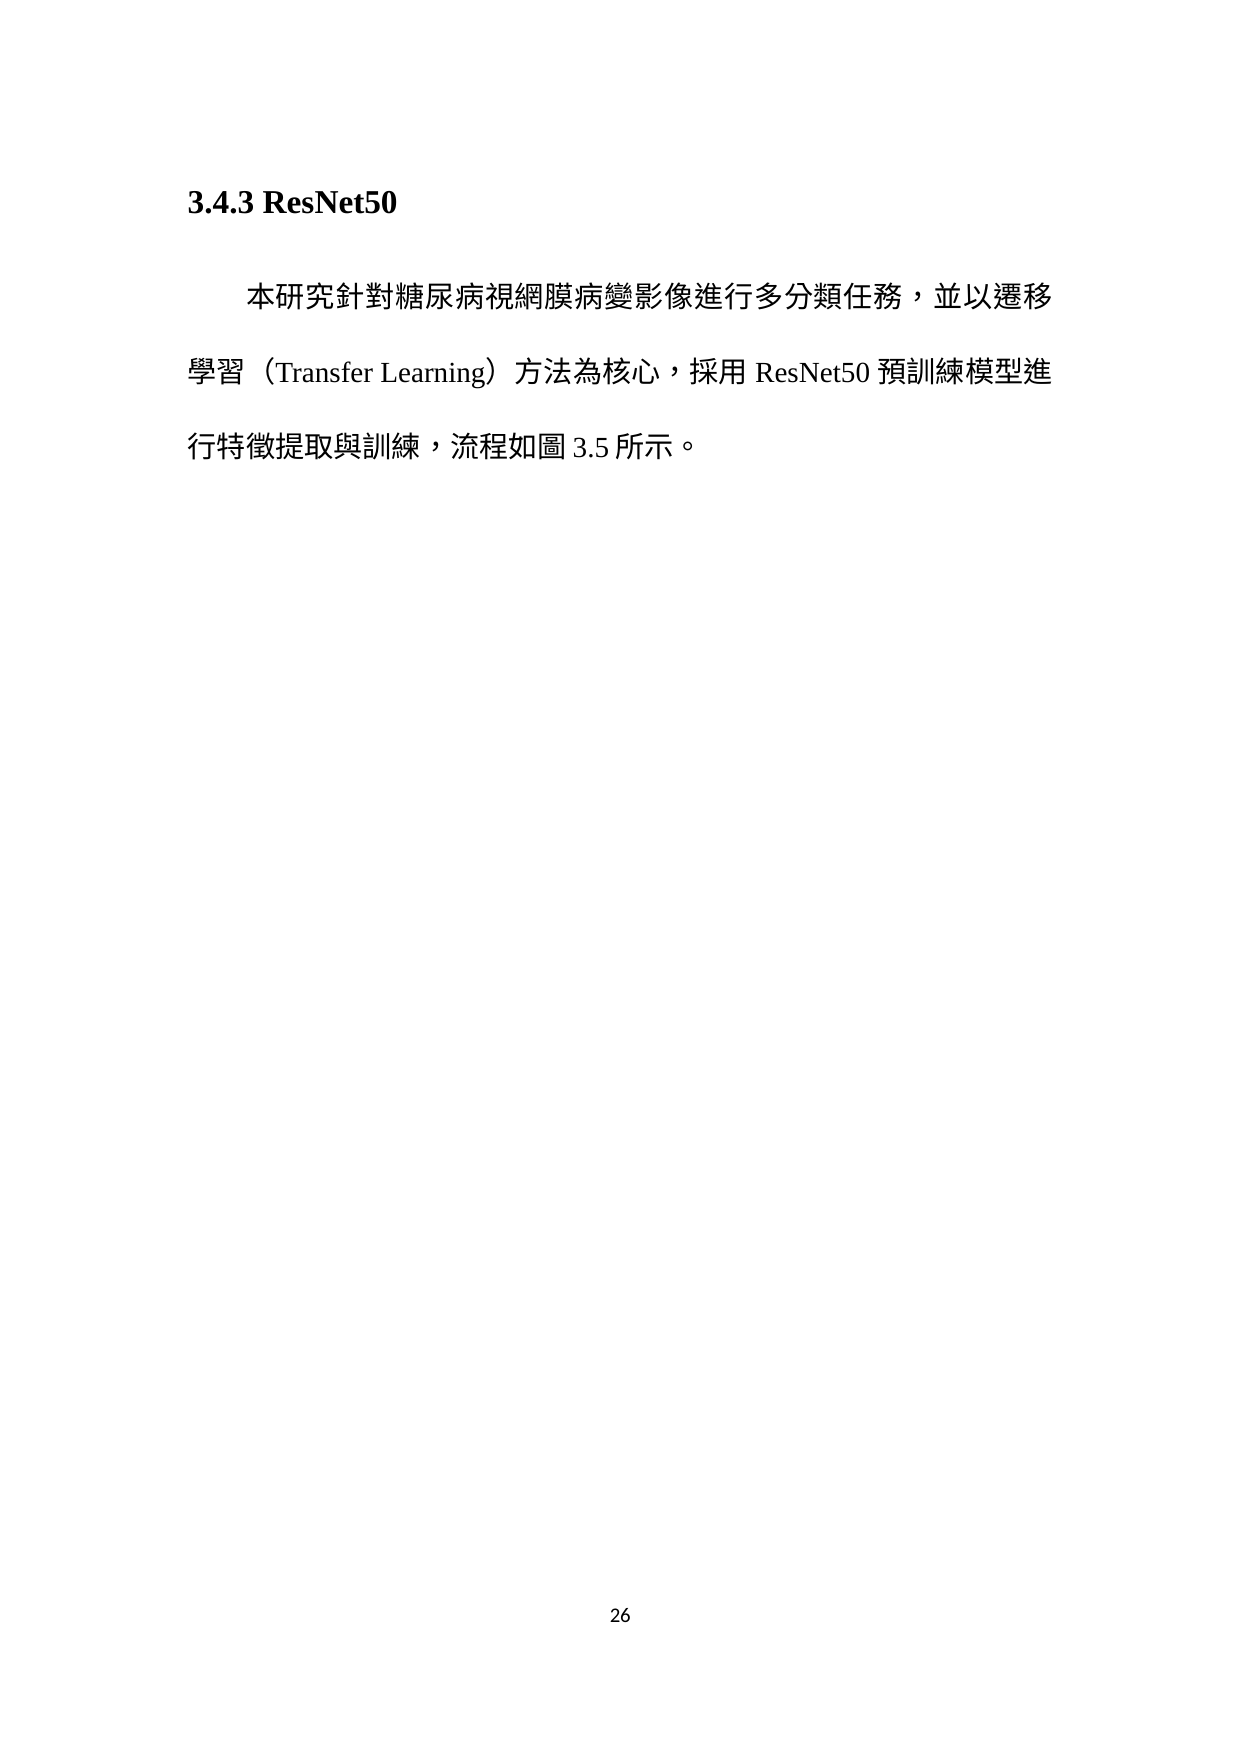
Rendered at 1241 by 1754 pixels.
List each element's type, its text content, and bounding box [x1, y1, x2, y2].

subtitle 3.4.3 ResNet50 [187, 164, 1053, 239]
text 本研究針對糖尿病視網膜病變影像進行多分類任務，並以遷移學習（Transfer Learning）方法為核心，採用 ResNet50 預訓練模型進行特徵提取與訓練，流程如圖3.5所示。 [187, 257, 1053, 482]
